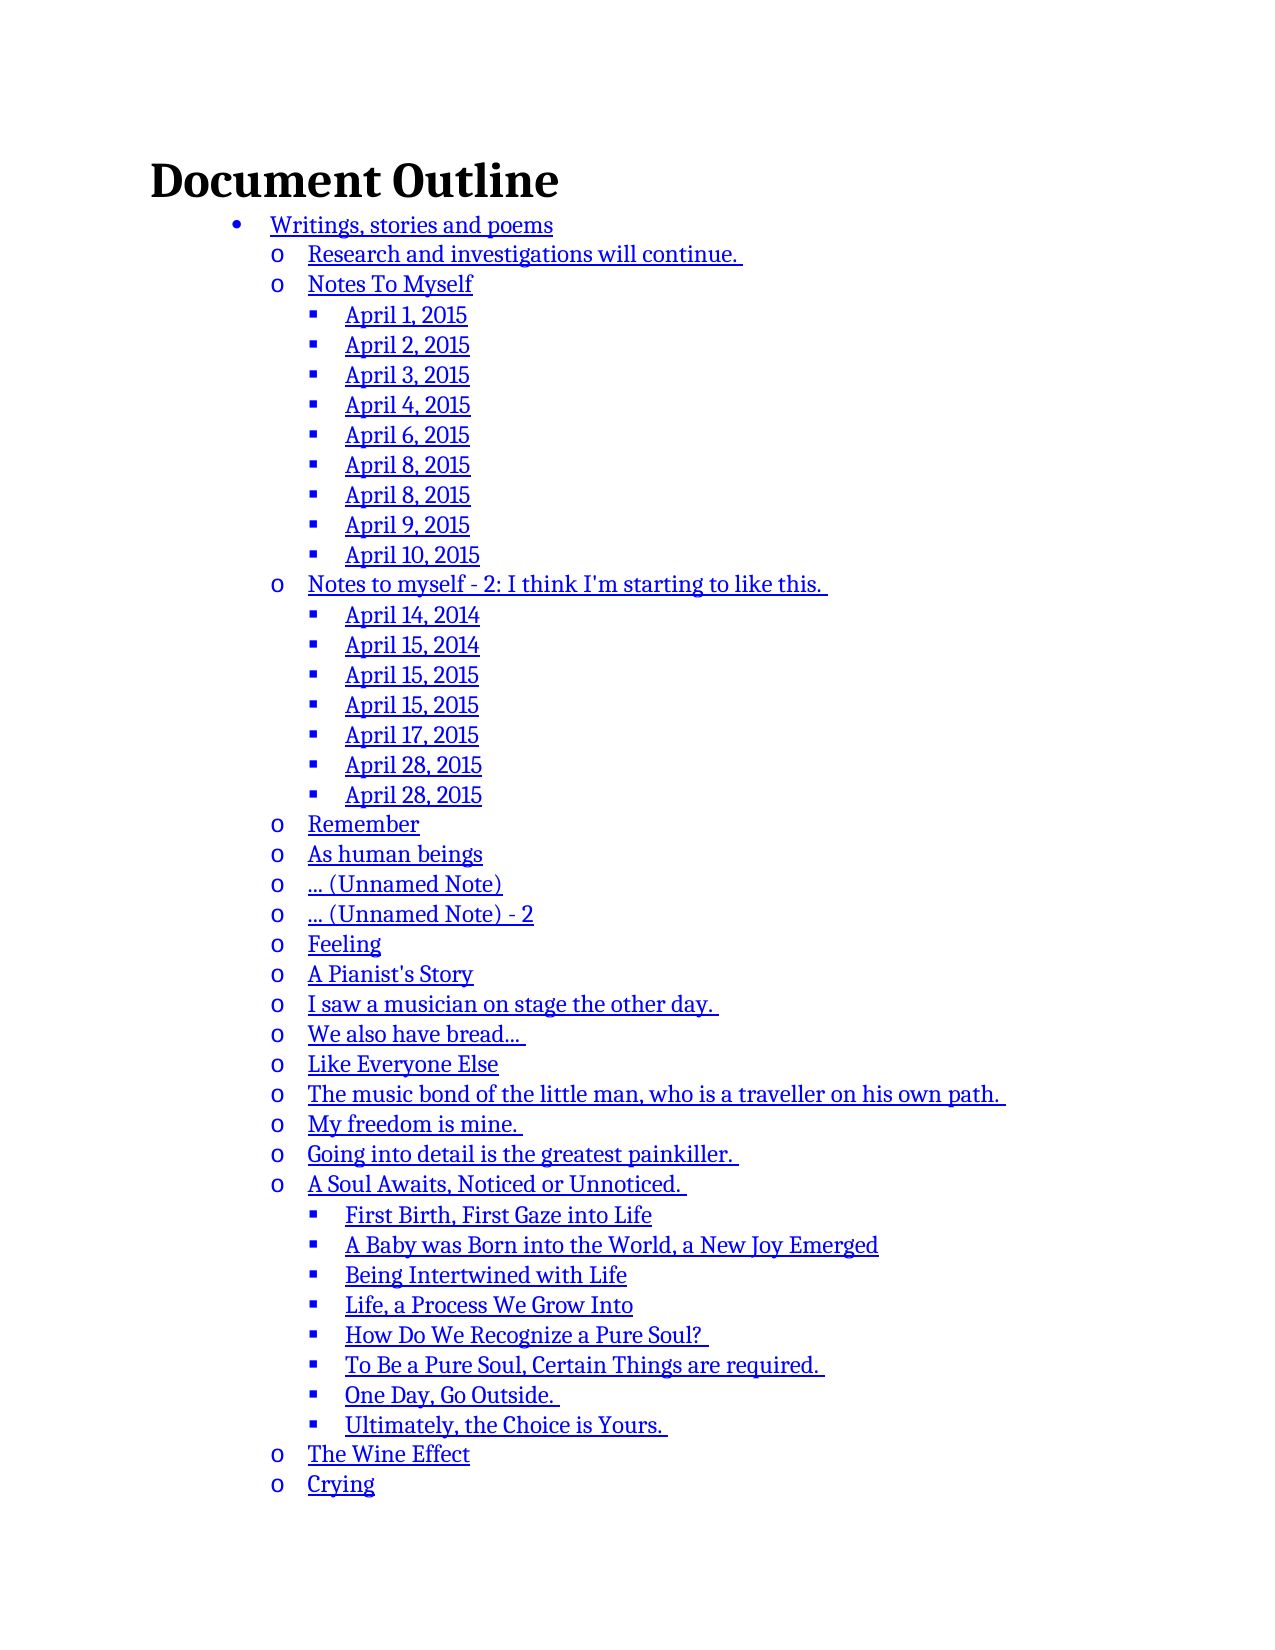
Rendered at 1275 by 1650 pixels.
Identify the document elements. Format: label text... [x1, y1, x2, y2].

list The Wine Effect [270, 1440, 1125, 1470]
list Feeling [270, 930, 1125, 960]
list April 17, 2015 [307, 720, 1125, 750]
list April 2, 2015 [307, 330, 1125, 360]
list Notes To Myself [270, 270, 1125, 300]
list First Birth, First Gaze into Life [307, 1200, 1125, 1230]
list A Baby was Born into the World, a New Joy Emerged [307, 1230, 1125, 1260]
list Notes to myself - 2: I think I'm starting to like this. [270, 570, 1125, 600]
list We also have bread... [270, 1020, 1125, 1050]
list April 1, 2015 [307, 300, 1125, 330]
list April 4, 2015 [307, 390, 1125, 420]
list Life, a Process We Grow Into [307, 1290, 1125, 1320]
list Ultimately, the Choice is Yours. [307, 1410, 1125, 1440]
list April 28, 2015 [307, 750, 1125, 780]
list April 15, 2015 [307, 690, 1125, 720]
list Going into detail is the greatest painkiller. [270, 1140, 1125, 1170]
list April 9, 2015 [307, 510, 1125, 540]
list Research and investigations will continue. [270, 240, 1125, 270]
list ... (Unnamed Note) [270, 870, 1125, 900]
list April 6, 2015 [307, 420, 1125, 450]
list April 15, 2015 [307, 660, 1125, 690]
list I saw a musician on stage the other day. [270, 990, 1125, 1020]
list Writings, stories and poems [232, 210, 1125, 240]
list Crying [270, 1470, 1125, 1500]
list April 28, 2015 [307, 780, 1125, 810]
list ... (Unnamed Note) - 2 [270, 900, 1125, 930]
list The music bond of the little man, who is a traveller on his own path. [270, 1080, 1125, 1110]
list Remember [270, 810, 1125, 840]
list Being Intertwined with Life [307, 1260, 1125, 1290]
list As human beings [270, 840, 1125, 870]
list April 10, 2015 [307, 540, 1125, 570]
subtitle Document Outline [150, 150, 1125, 210]
list April 14, 2014 [307, 600, 1125, 630]
list To Be a Pure Soul, Certain Things are required. [307, 1350, 1125, 1380]
list April 3, 2015 [307, 360, 1125, 390]
list How Do We Recognize a Pure Soul? [307, 1320, 1125, 1350]
list My freedom is mine. [270, 1110, 1125, 1140]
list April 15, 2014 [307, 630, 1125, 660]
list Like Everyone Else [270, 1050, 1125, 1080]
list A Soul Awaits, Noticed or Unnoticed. [270, 1170, 1125, 1200]
list One Day, Go Outside. [307, 1380, 1125, 1410]
list April 8, 2015 [307, 450, 1125, 480]
list April 8, 2015 [307, 480, 1125, 510]
list A Pianist's Story [270, 960, 1125, 990]
